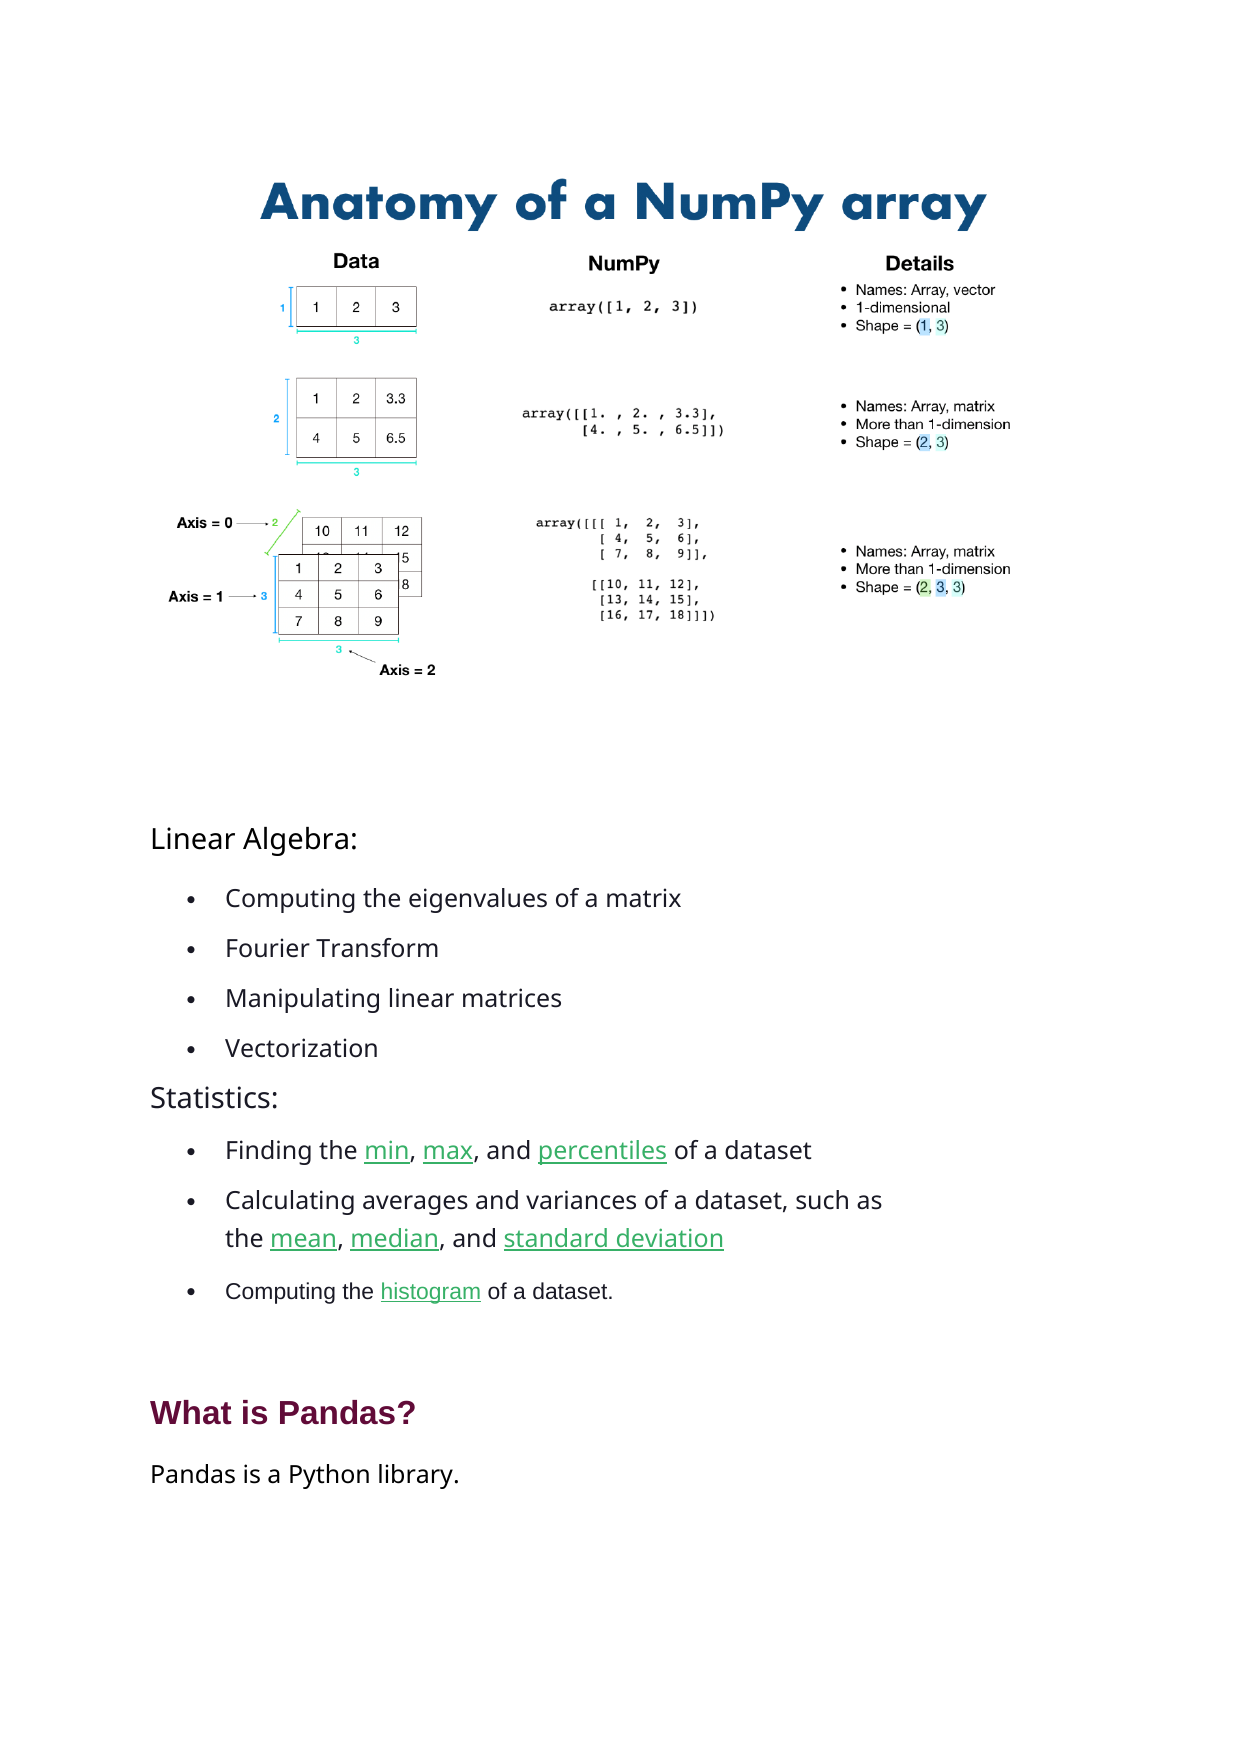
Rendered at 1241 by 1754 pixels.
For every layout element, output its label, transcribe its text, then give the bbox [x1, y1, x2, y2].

list Finding the min, max, and percentiles of a dataset [187, 1129, 1090, 1167]
picture [150, 150, 1091, 681]
text What is Pandas? [150, 1393, 1090, 1431]
list Vectorization [187, 1027, 1090, 1065]
list Computing the eigenvalues of a matrix [187, 877, 1090, 915]
list Fourier Transform [187, 927, 1090, 965]
text Pandas is a Python library. [150, 1456, 1090, 1491]
list Computing the histogram of a dataset. [187, 1267, 1090, 1304]
text Statistics: [150, 1077, 1090, 1117]
list Calculating averages and variances of a dataset, such as the mean, median, and standard deviation [187, 1179, 1090, 1254]
list Manipulating linear matrices [187, 977, 1090, 1015]
text Linear Algebra: [150, 818, 1090, 858]
